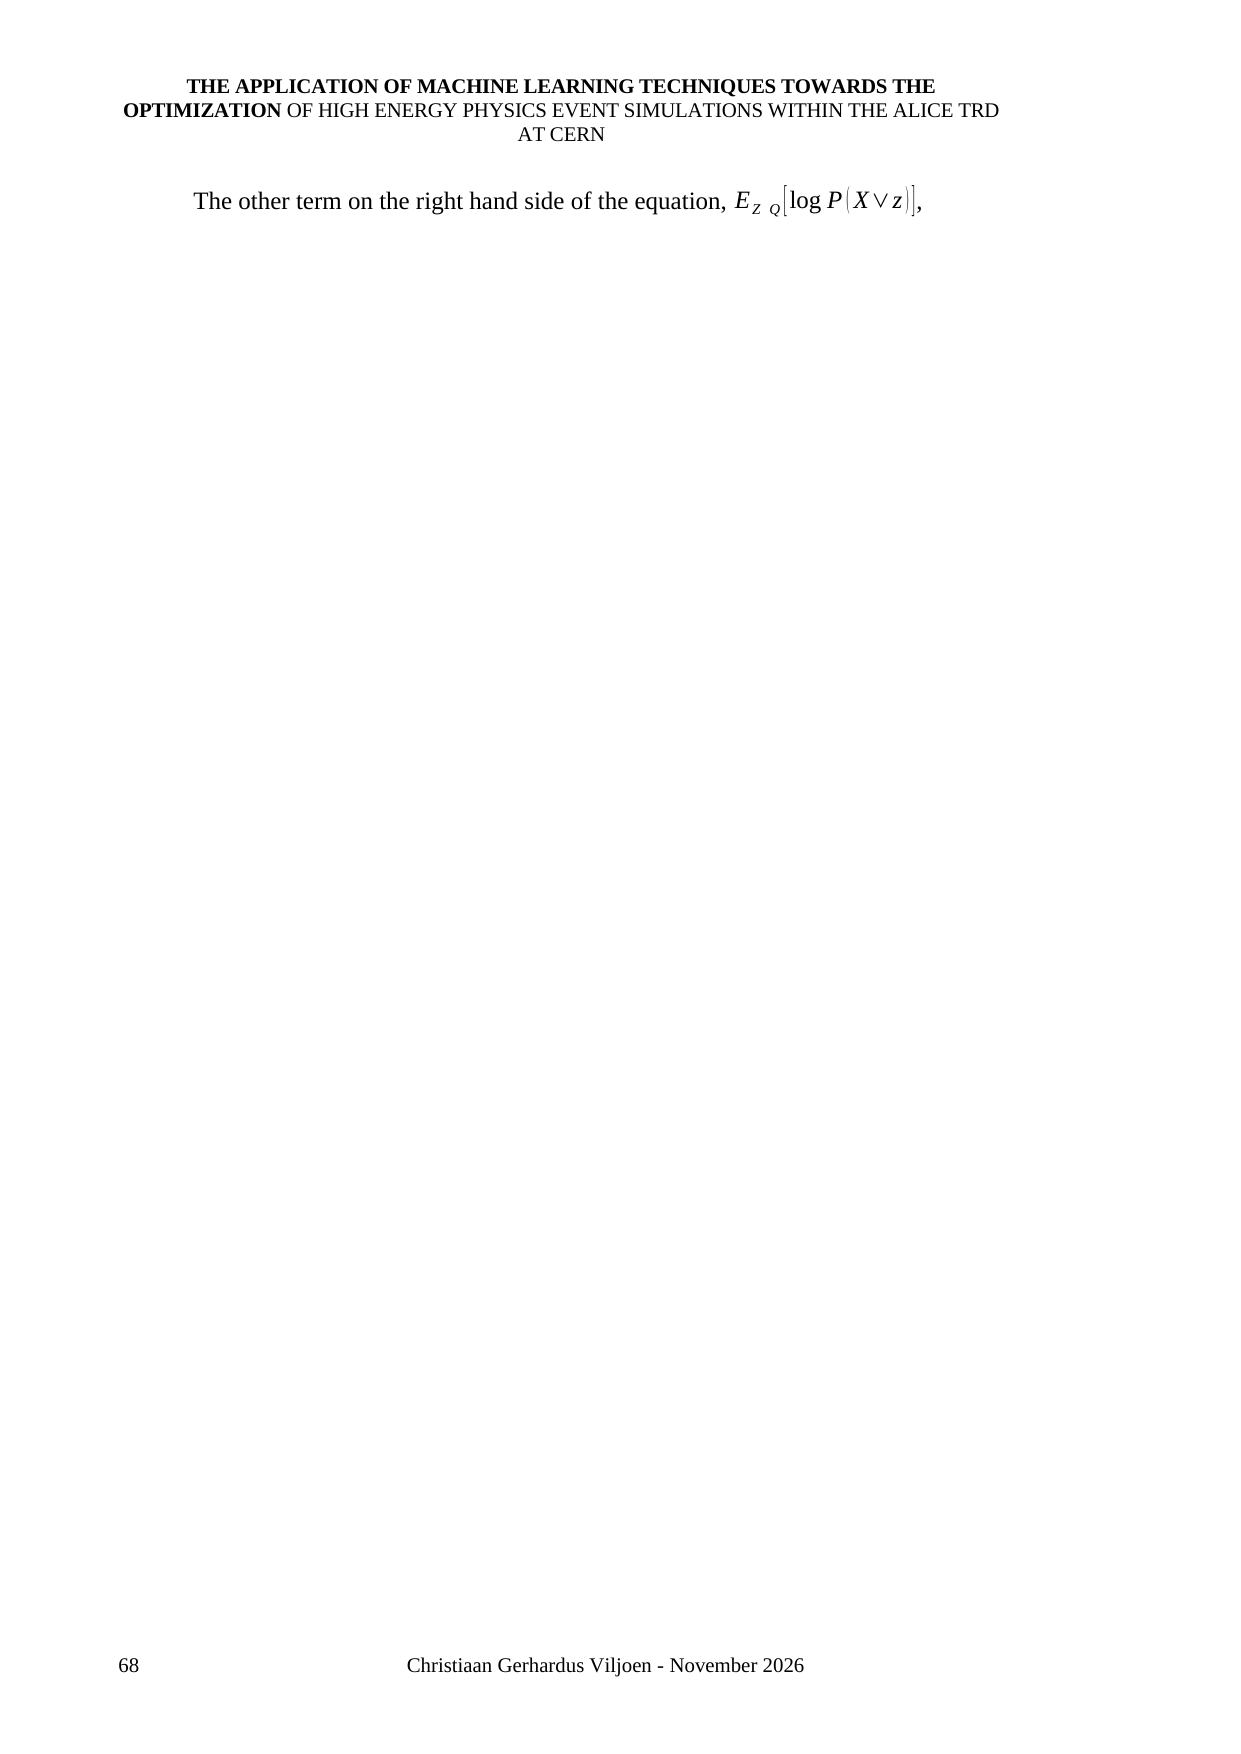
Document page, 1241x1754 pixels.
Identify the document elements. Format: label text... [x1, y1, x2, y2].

text The other term on the right hand side of the equation, , [193, 183, 1004, 218]
